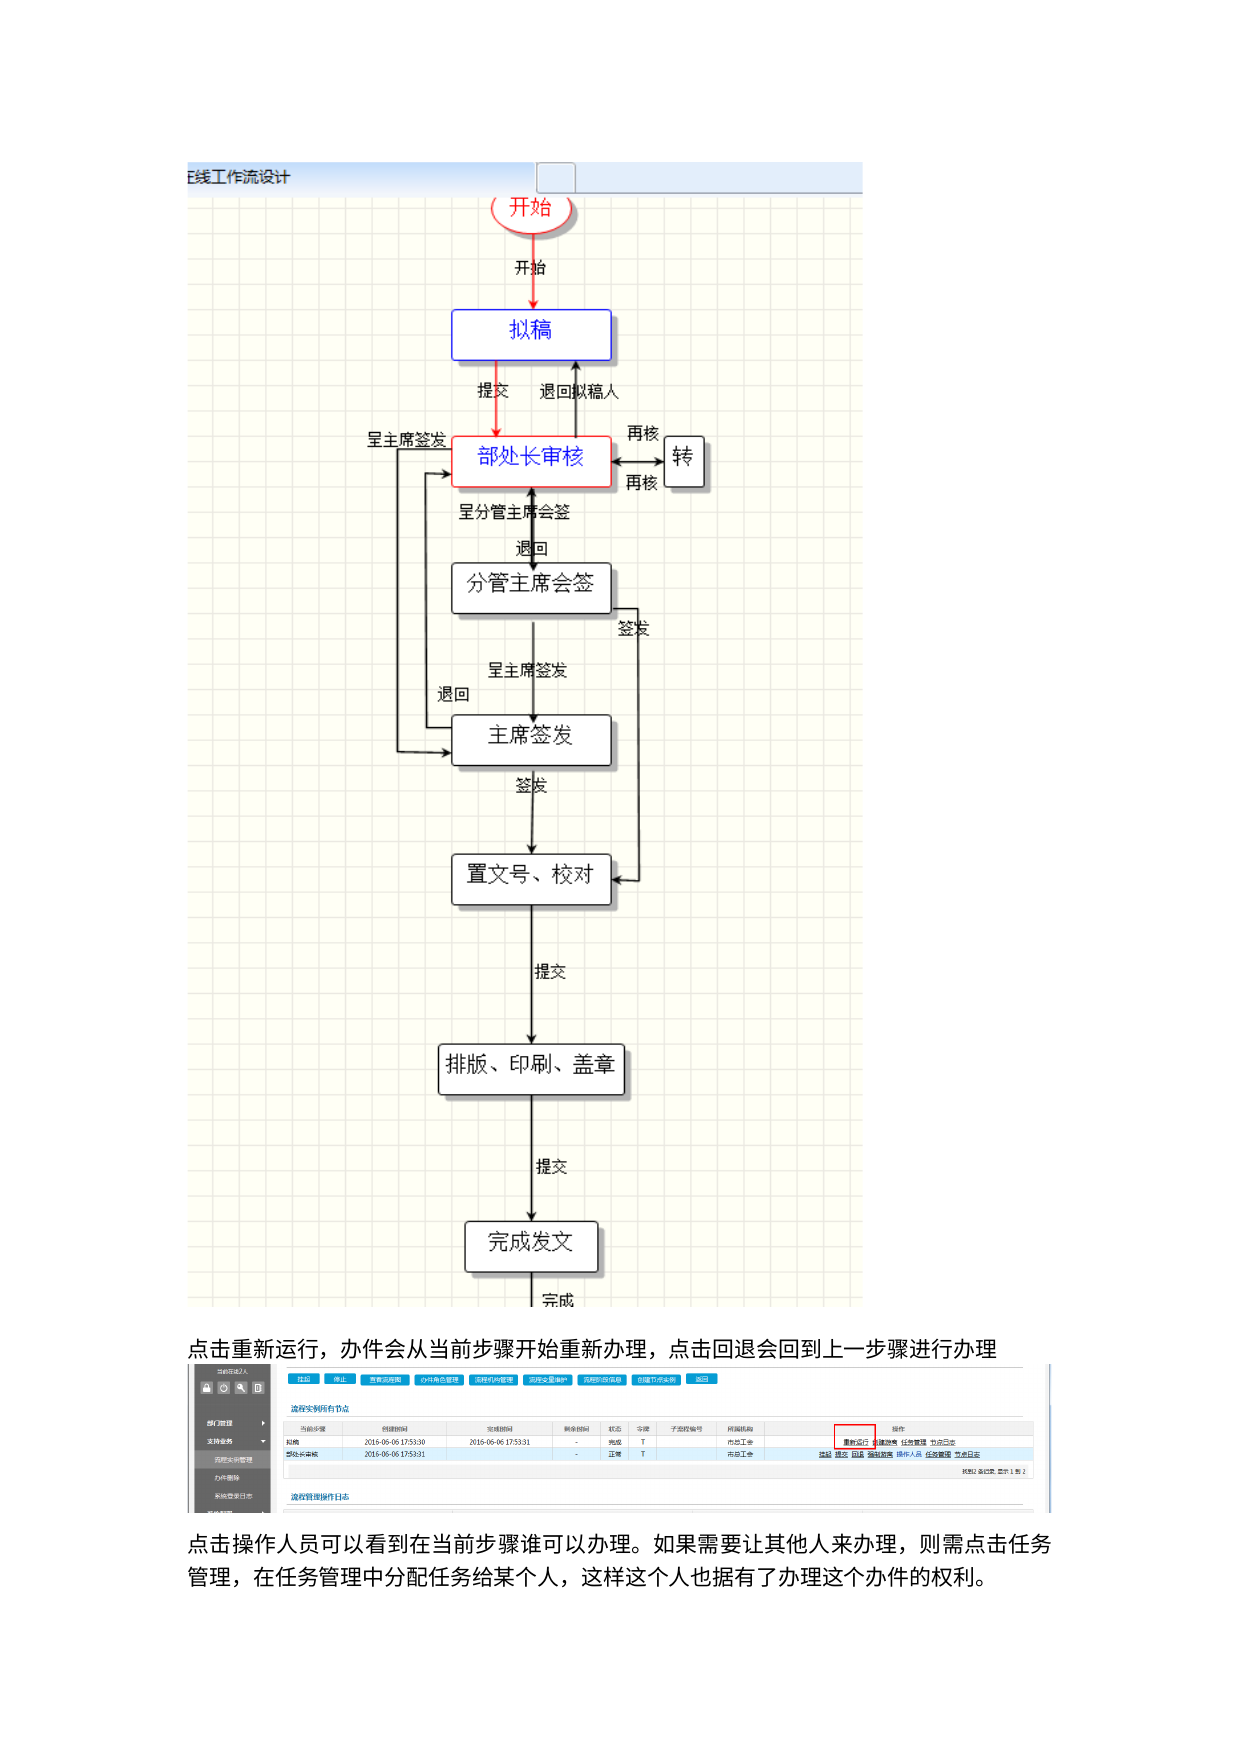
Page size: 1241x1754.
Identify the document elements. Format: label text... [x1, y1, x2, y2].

picture [187, 162, 863, 1307]
picture [187, 1364, 1052, 1513]
text 点击重新运行，办件会从当前步骤开始重新办理，点击回退会回到上一步骤进行办理 [187, 1332, 1053, 1364]
text 点击操作人员可以看到在当前步骤谁可以办理。如果需要让其他人来办理，则需点击任务管理，在任务管理中分配任务给某个人，这样这个人也据有了办理这个办件的权利。 [187, 1527, 1053, 1592]
